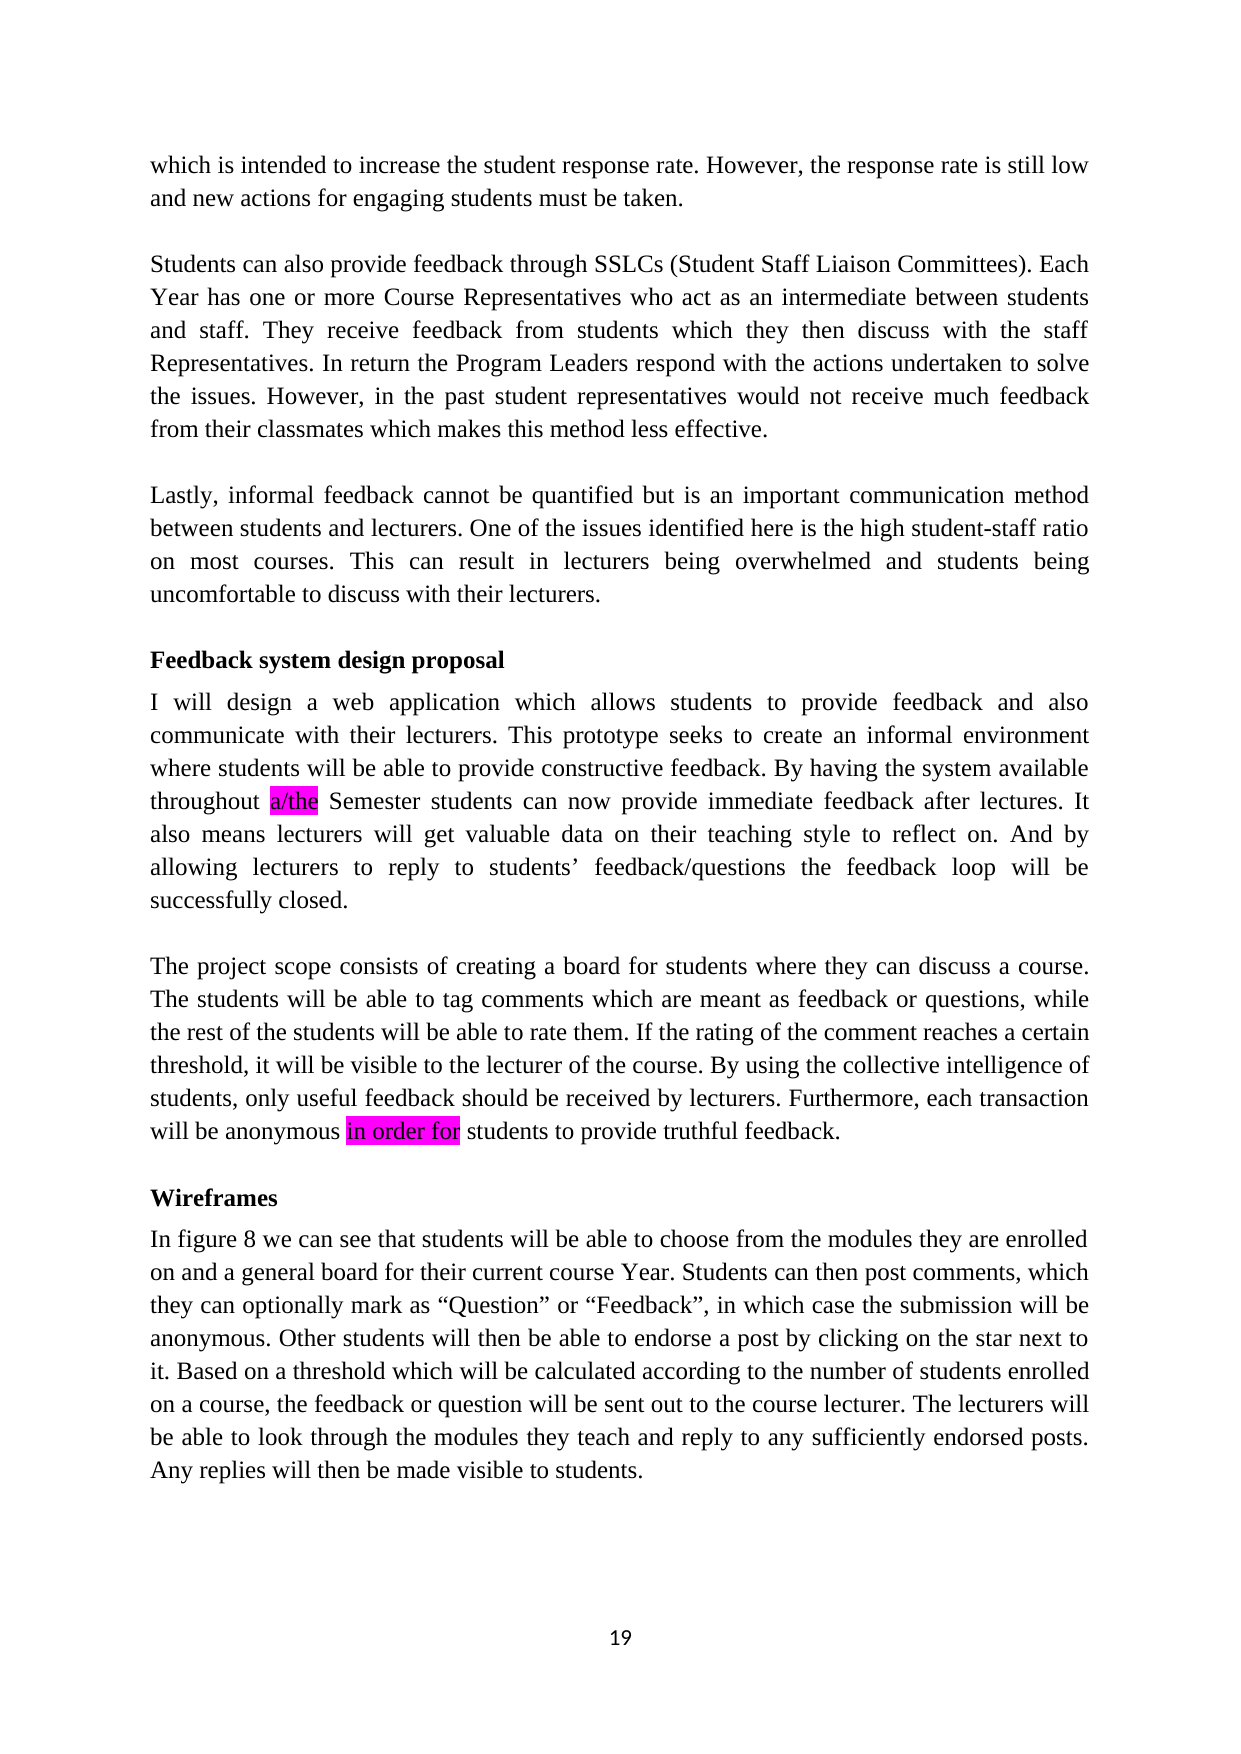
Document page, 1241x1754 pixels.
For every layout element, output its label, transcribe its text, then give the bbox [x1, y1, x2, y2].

text The project scope consists of creating a board for students where they can discuss a course. The students will be able to tag comments which are meant as feedback or questions, while the rest of the students will be able to rate them. If the rating of the comment reaches a certain threshold, it will be visible to the lecturer of the course. By using the collective intelligence of students, only useful feedback should be received by lecturers. Furthermore, each transaction will be anonymous in order for students to provide truthful feedback. [150, 951, 1090, 1145]
text Students can also provide feedback through SSLCs (Student Staff Liaison Committees). Each Year has one or more Course Representatives who act as an intermediate between students and staff. They receive feedback from students which they then discuss with the staff Representatives. In return the Program Leaders respond with the actions undertaken to solve the issues. However, in the past student representatives would not receive much feedback from their classmates which makes this method less effective. [150, 249, 1090, 443]
text Feedback system design proposal [150, 646, 1090, 674]
text Lastly, informal feedback cannot be quantified but is an important communication method between students and lecturers. One of the issues identified here is the high student-staff ratio on most courses. This can result in lecturers being overwhelmed and students being uncomfortable to discuss with their lecturers. [150, 480, 1090, 608]
text Wireframes [150, 1183, 1090, 1211]
text I will design a web application which allows students to provide feedback and also communicate with their lecturers. This prototype seeks to create an informal environment where students will be able to provide constructive feedback. By having the system available throughout a/the Semester students can now provide immediate feedback after lectures. It also means lecturers will get valuable data on their teaching style to reflect on. And by allowing lecturers to reply to students’ feedback/questions the feedback loop will be successfully closed. [150, 687, 1090, 914]
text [150, 150, 1090, 212]
text In figure 8 we can see that students will be able to choose from the modules they are enrolled on and a general board for their current course Year. Students can then post comments, which they can optionally mark as “Question” or “Feedback”, in which case the submission will be anonymous. Other students will then be able to endorse a post by clicking on the star next to it. Based on a threshold which will be calculated according to the number of students enrolled on a course, the feedback or question will be sent out to the course lecturer. The lecturers will be able to look through the modules they teach and reply to any sufficiently endorsed posts. Any replies will then be made visible to students. [150, 1224, 1090, 1484]
